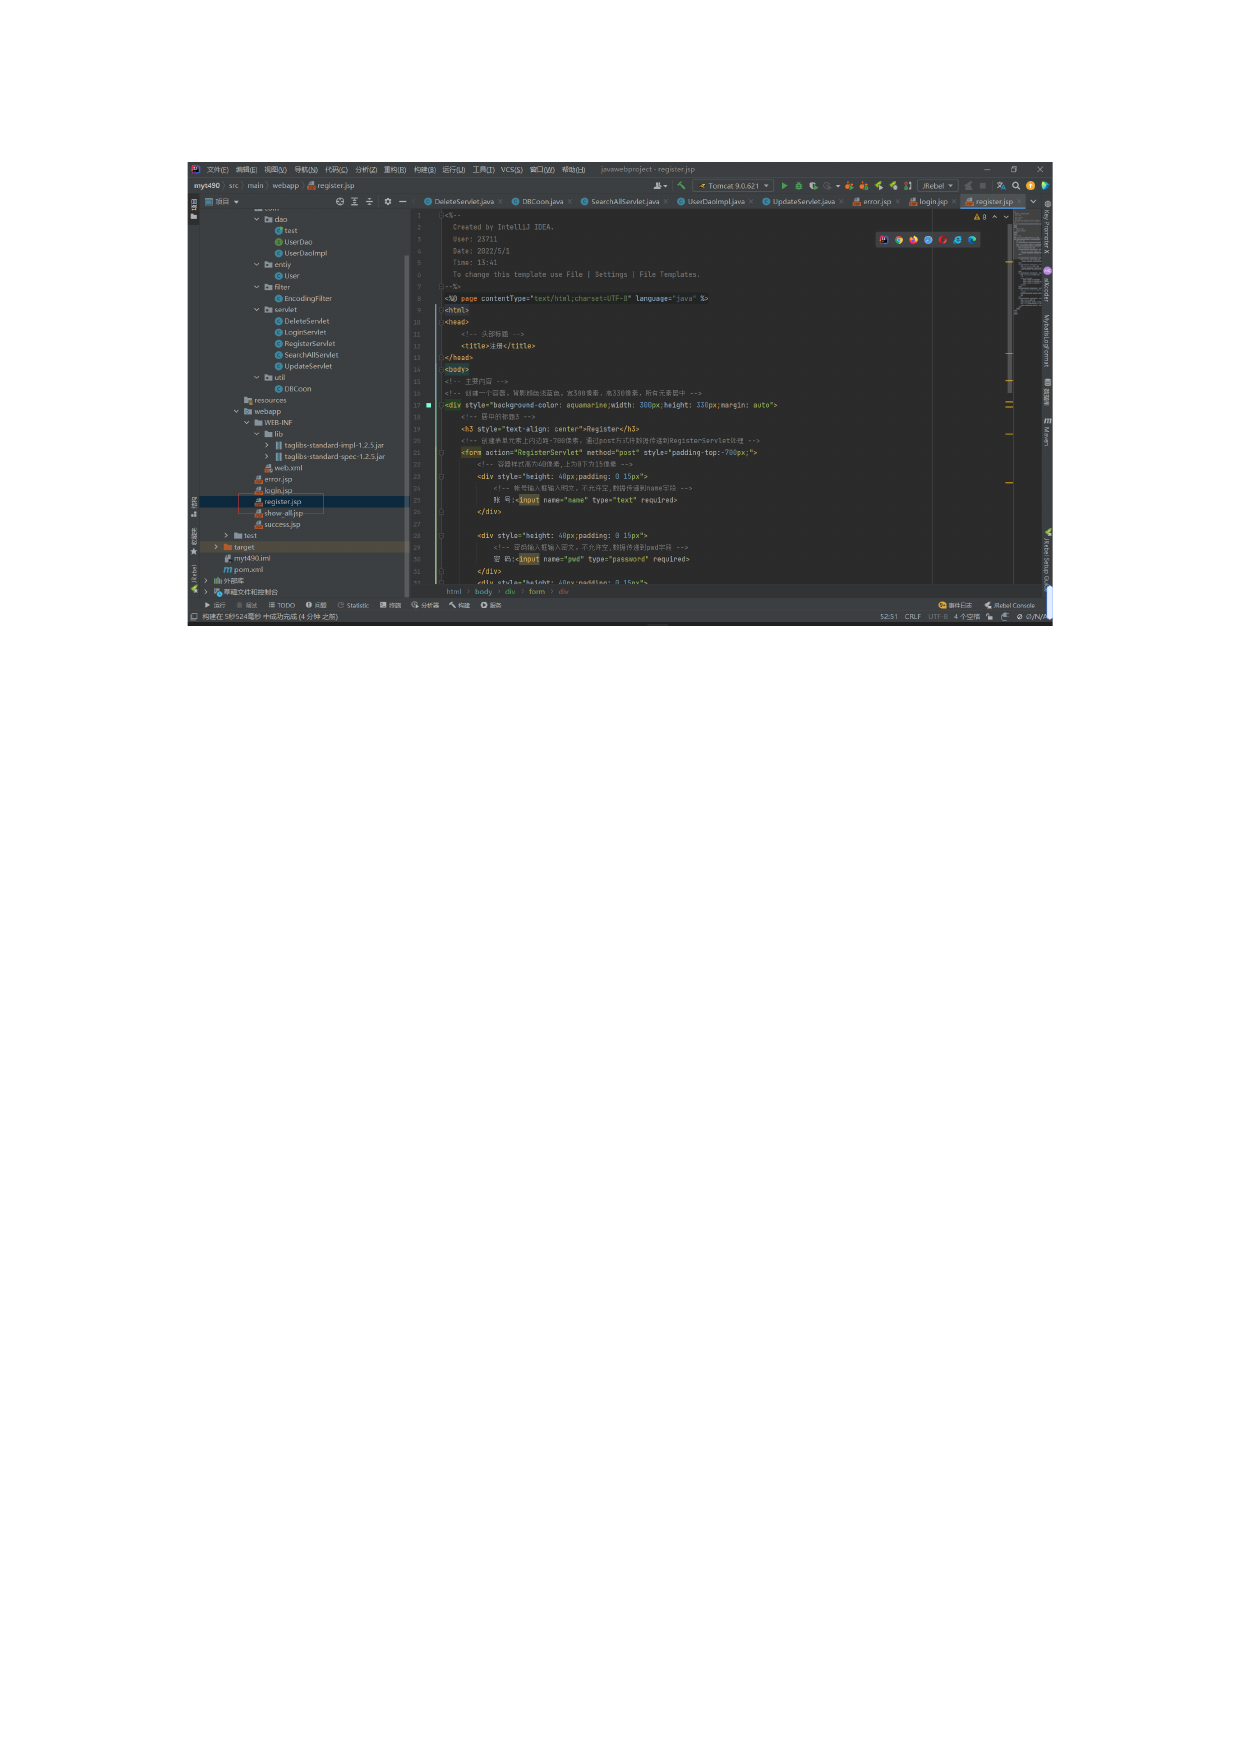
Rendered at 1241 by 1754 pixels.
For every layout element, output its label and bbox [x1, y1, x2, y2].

picture [187, 162, 1053, 626]
